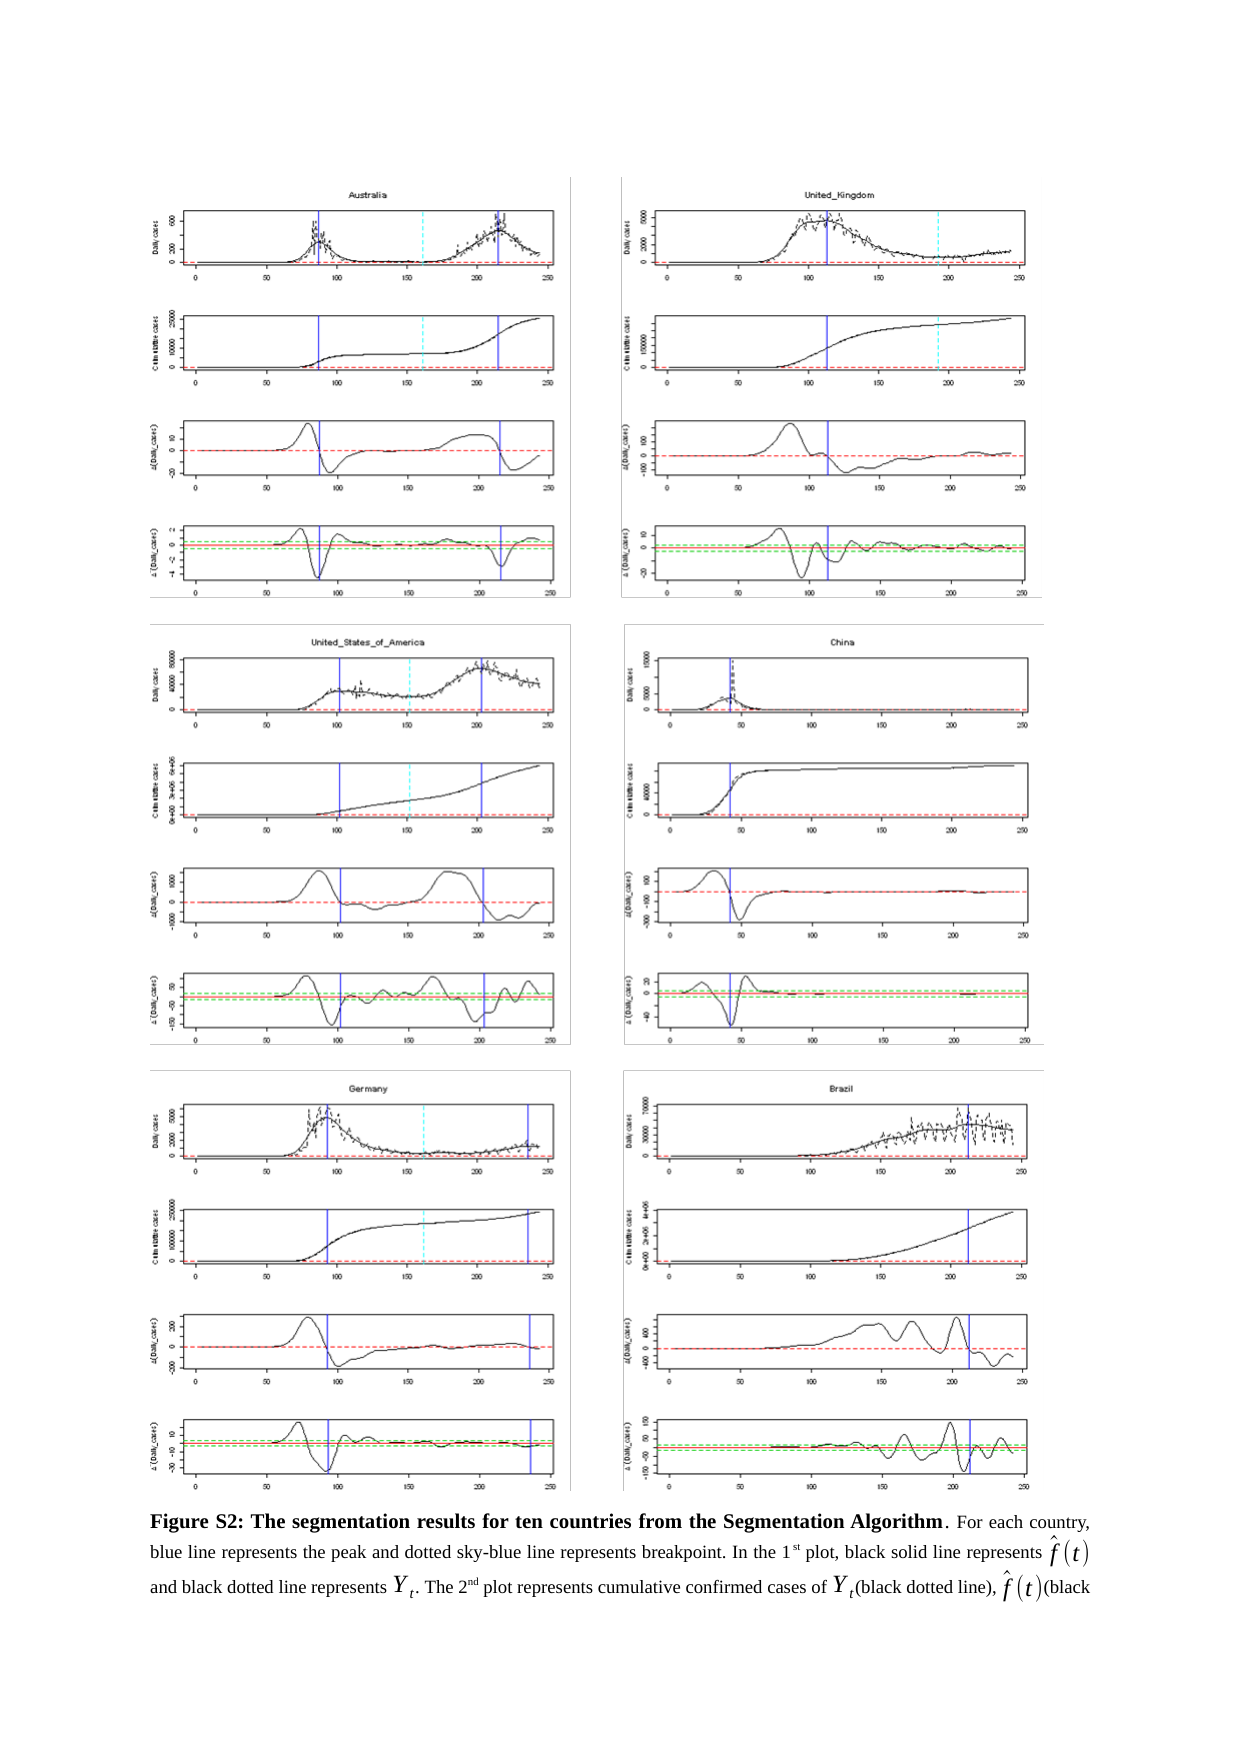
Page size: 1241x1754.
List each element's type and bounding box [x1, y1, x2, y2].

text [150, 1509, 1090, 1603]
picture [150, 177, 1044, 1491]
